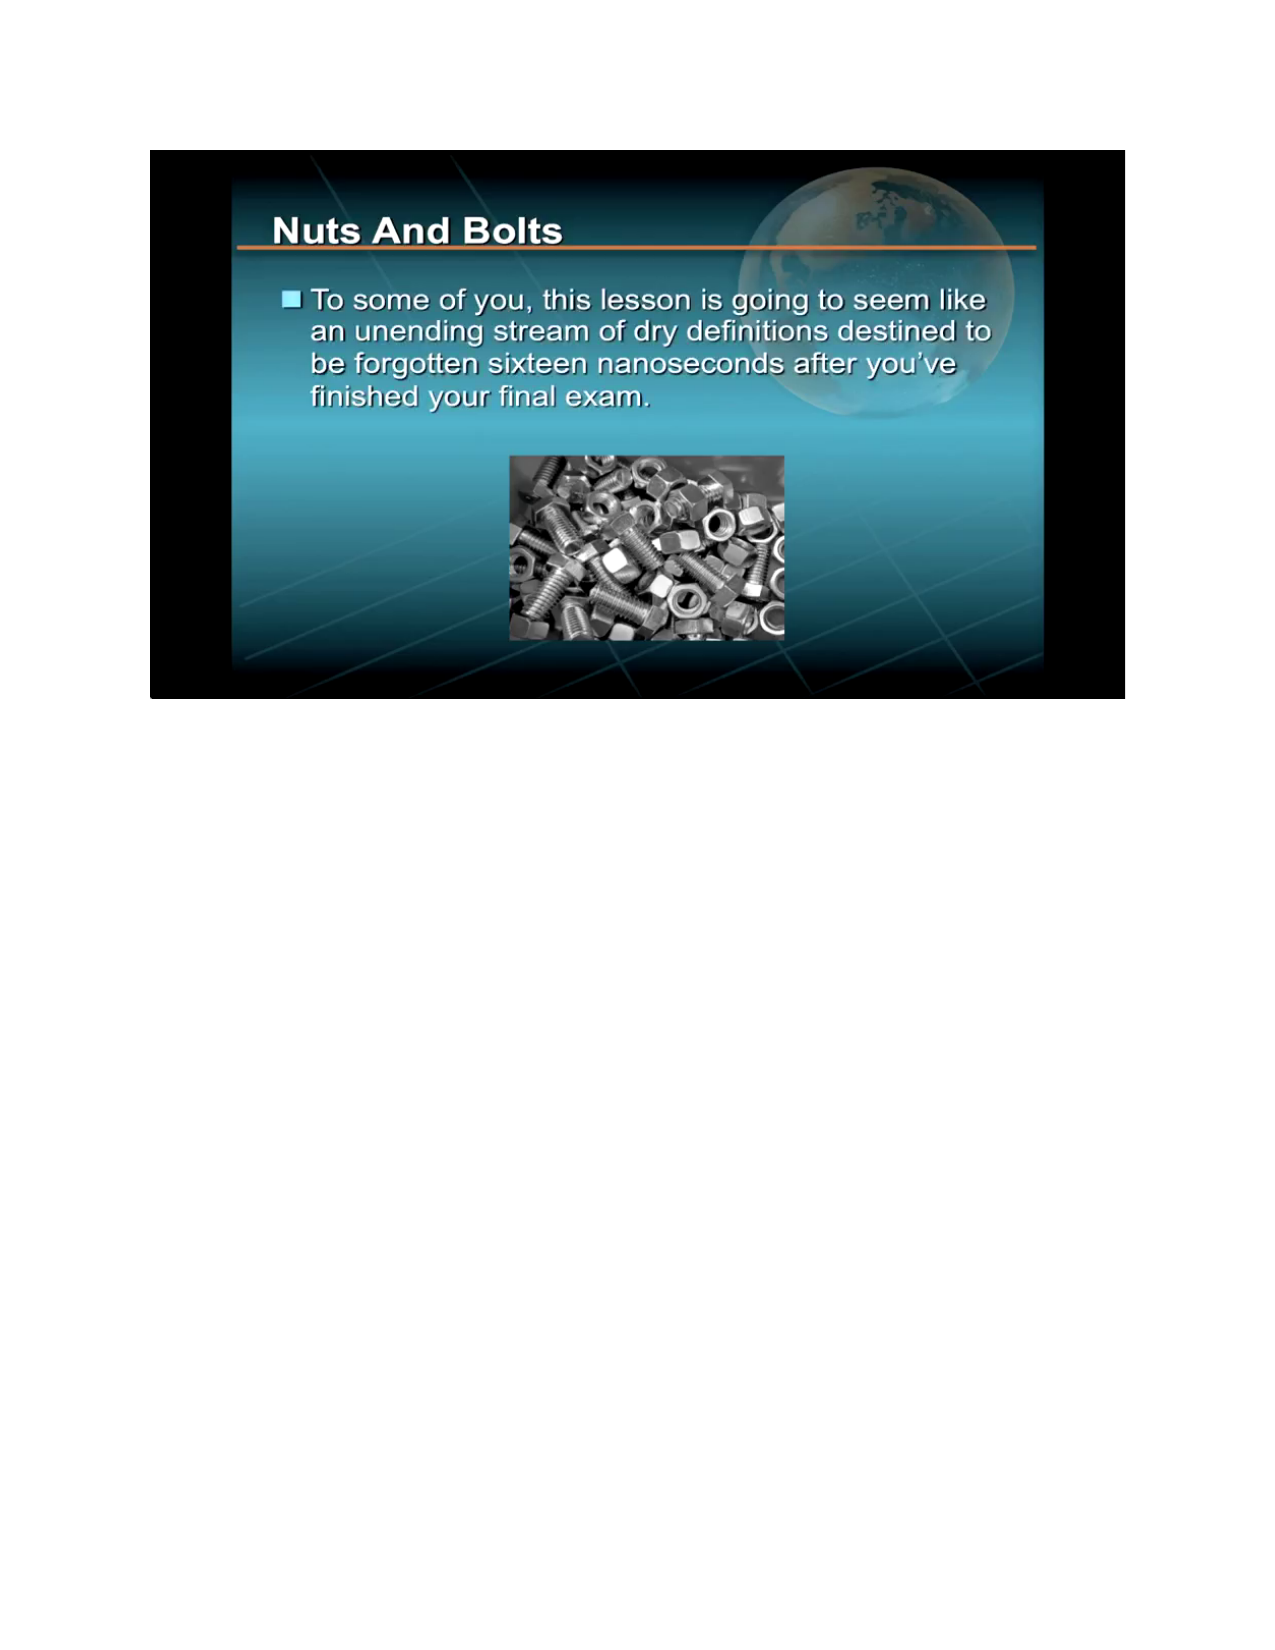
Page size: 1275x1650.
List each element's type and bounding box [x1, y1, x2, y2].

picture [150, 150, 1125, 699]
